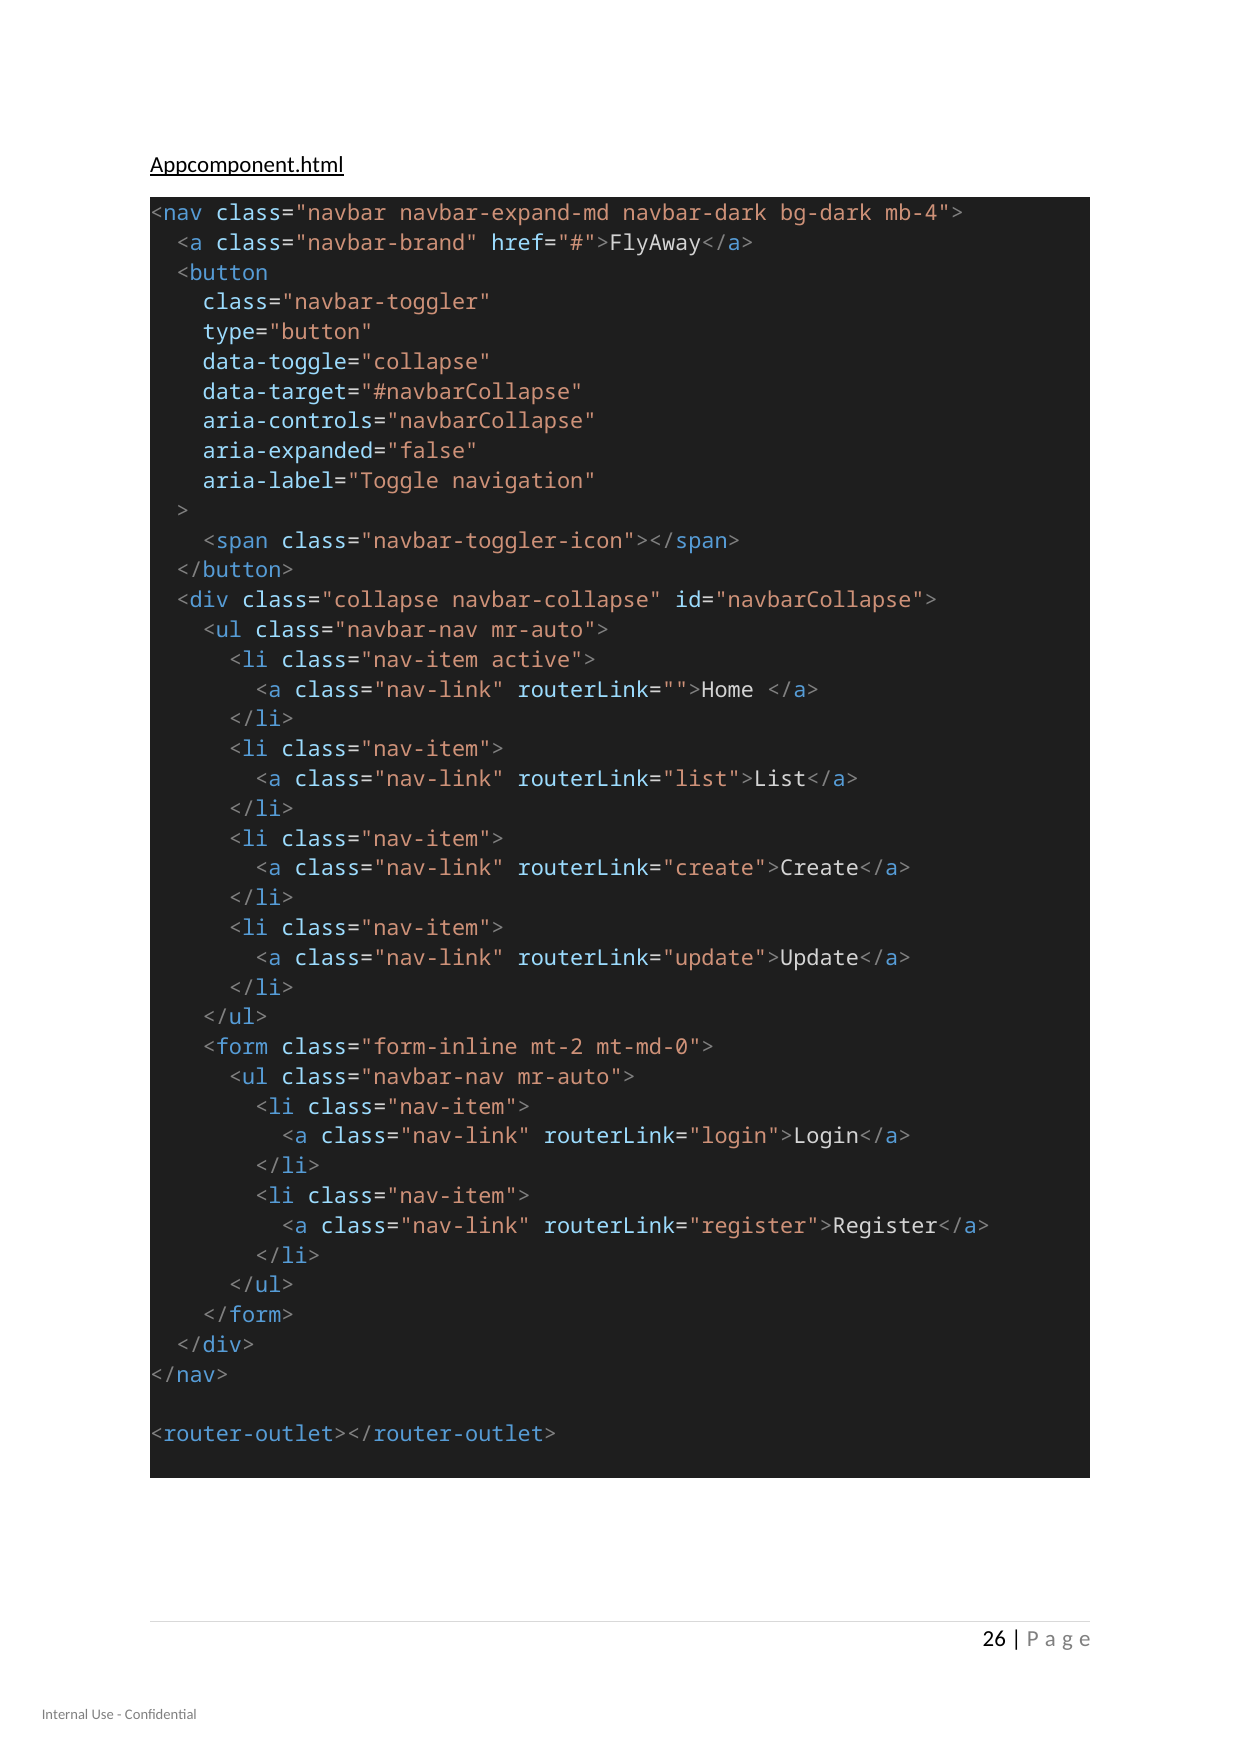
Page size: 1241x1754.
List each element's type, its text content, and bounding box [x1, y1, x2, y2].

text class="navbar-toggler" [150, 286, 1090, 316]
text <li class="nav-item"> [150, 822, 1090, 852]
text <a class="navbar-brand" href="#">FlyAway</a> [150, 227, 1090, 256]
text > [150, 495, 1090, 524]
text <div class="collapse navbar-collapse" id="navbarCollapse"> [150, 584, 1090, 614]
text <a class="nav-link" routerLink="list">List</a> [150, 763, 1090, 793]
text <span class="navbar-toggler-icon"></span> [150, 524, 1090, 554]
text </li> [150, 882, 1090, 912]
text <a class="nav-link" routerLink="">Home </a> [150, 673, 1090, 703]
text </li> [150, 793, 1090, 822]
text <li class="nav-item"> [150, 1091, 1090, 1120]
text Appcomponent.html [150, 150, 1090, 178]
text data-toggle="collapse" [150, 346, 1090, 376]
text </li> [150, 1150, 1090, 1180]
text <a class="nav-link" routerLink="login">Login</a> [150, 1120, 1090, 1150]
text aria-controls="navbarCollapse" [150, 405, 1090, 435]
text <ul class="navbar-nav mr-auto"> [150, 1061, 1090, 1091]
text <form class="form-inline mt-2 mt-md-0"> [150, 1031, 1090, 1061]
text </nav> [150, 1359, 1090, 1388]
text <li class="nav-item"> [150, 733, 1090, 763]
text <li class="nav-item active"> [150, 644, 1090, 673]
text </ul> [150, 1001, 1090, 1031]
text <li class="nav-item"> [150, 912, 1090, 942]
text </li> [150, 971, 1090, 1001]
text <a class="nav-link" routerLink="update">Update</a> [150, 942, 1090, 971]
text <a class="nav-link" routerLink="create">Create</a> [150, 852, 1090, 882]
text </li> [150, 1239, 1090, 1269]
text data-target="#navbarCollapse" [150, 376, 1090, 405]
text </button> [150, 554, 1090, 584]
text </div> [150, 1329, 1090, 1359]
text </ul> [150, 1269, 1090, 1299]
text <ul class="navbar-nav mr-auto"> [150, 614, 1090, 644]
text aria-expanded="false" [150, 435, 1090, 465]
text <router-outlet></router-outlet> [150, 1418, 1090, 1448]
text <nav class="navbar navbar-expand-md navbar-dark bg-dark mb-4"> [150, 197, 1090, 227]
text </li> [150, 703, 1090, 733]
text type="button" [150, 316, 1090, 346]
text <a class="nav-link" routerLink="register">Register</a> [150, 1210, 1090, 1239]
text <li class="nav-item"> [150, 1180, 1090, 1210]
text <button [150, 256, 1090, 286]
text </form> [150, 1299, 1090, 1329]
text aria-label="Toggle navigation" [150, 465, 1090, 495]
